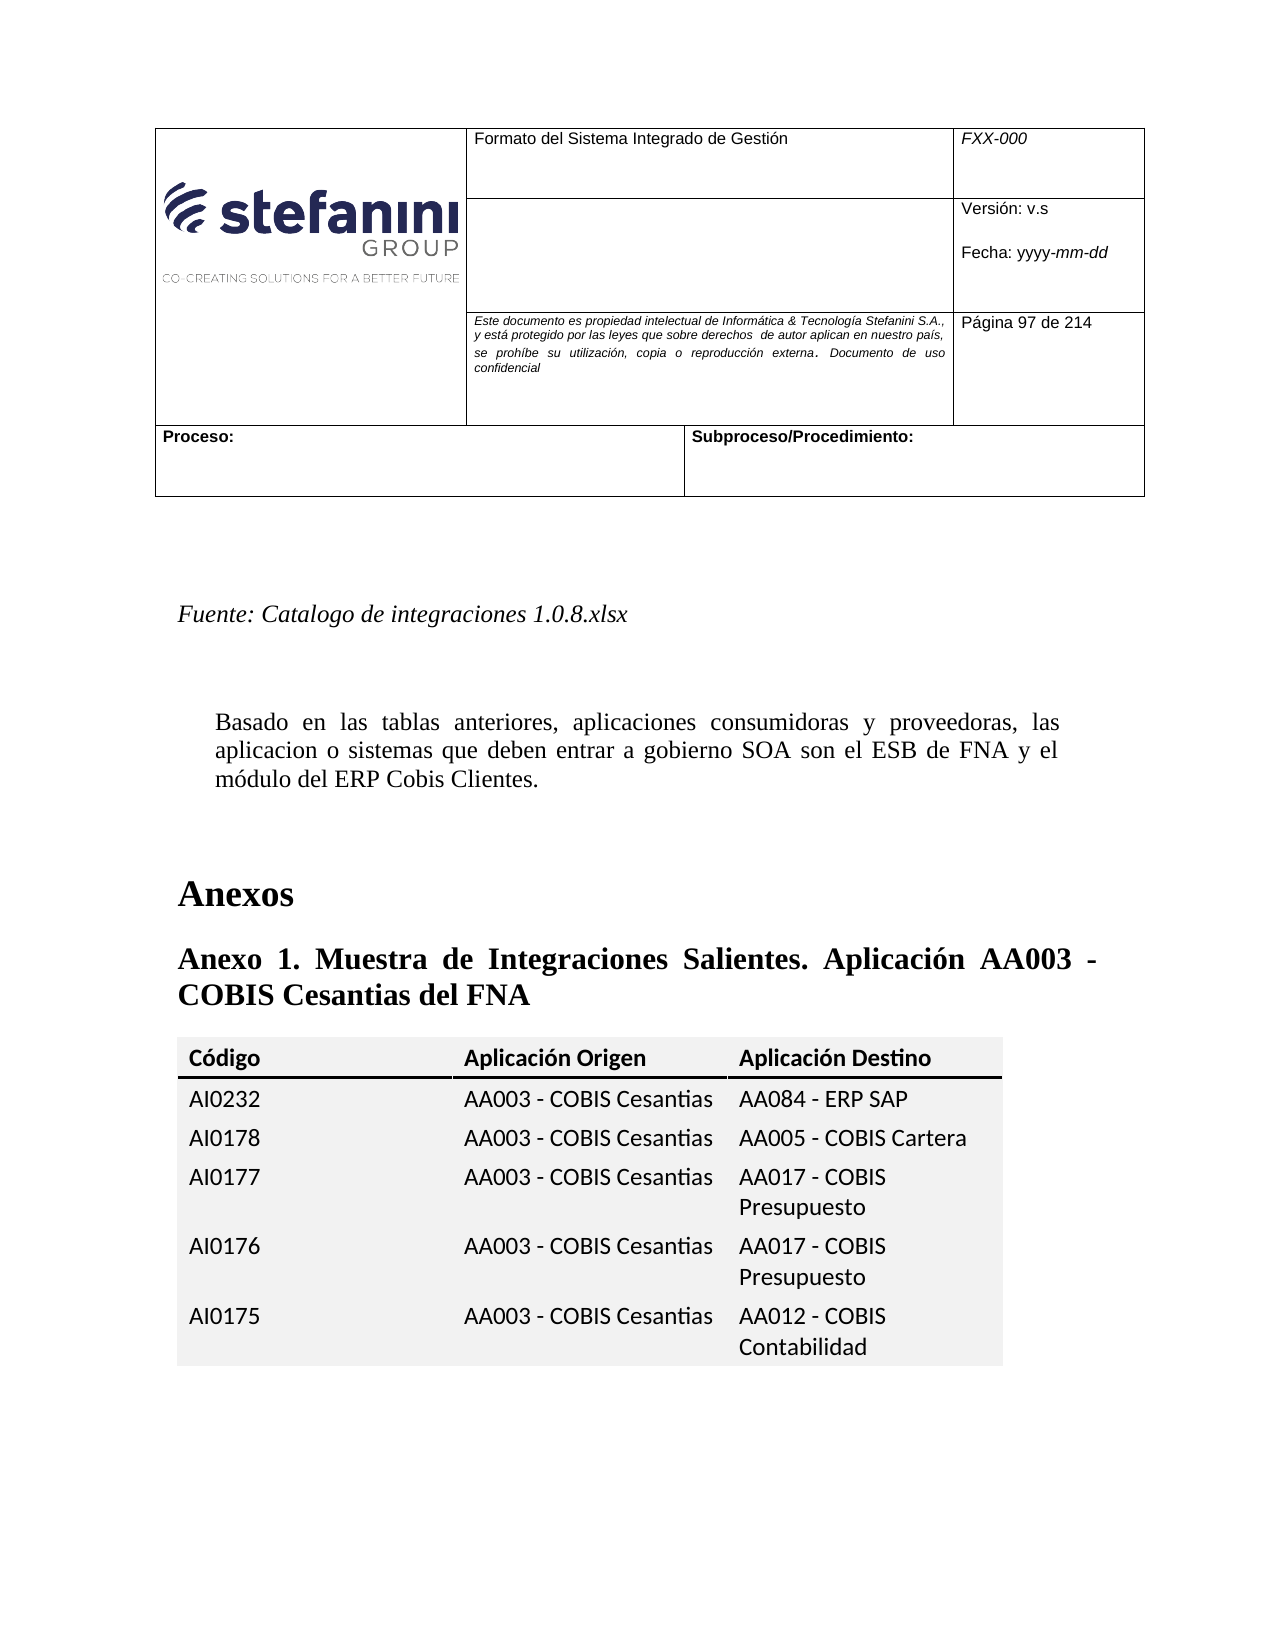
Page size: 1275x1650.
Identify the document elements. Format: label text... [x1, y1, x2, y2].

table_cell AA005 - COBIS Cartera [728, 1118, 1002, 1156]
table_cell AA003 - COBIS Cesantias [453, 1296, 727, 1365]
subtitle Anexo 1. Muestra de Integraciones Salientes. Aplicación AA003 - COBIS Cesantias del FNA [177, 940, 1098, 1012]
table_cell AA003 - COBIS Cesantias [453, 1118, 727, 1156]
table_cell AA003 - COBIS Cesantias [453, 1227, 727, 1295]
picture [162, 182, 460, 286]
table_cell AA003 - COBIS Cesantias [453, 1079, 727, 1117]
subtitle Anexos [177, 872, 1098, 915]
text Basado en las tablas anteriores, aplicaciones consumidoras y proveedoras, las aplicacion o sistemas que deben entrar a gobierno SOA son el ESB de FNA y el módulo del ERP Cobis Clientes. [215, 707, 1060, 793]
table_cell AA012 - COBIS Contabilidad [728, 1296, 1002, 1365]
table_cell AI0177 [178, 1157, 452, 1226]
table_header Aplicación Origen [453, 1038, 727, 1076]
table_header Aplicación Destino [728, 1038, 1002, 1076]
table_cell AA003 - COBIS Cesantias [453, 1157, 727, 1226]
table_cell AA017 - COBIS Presupuesto [728, 1227, 1002, 1295]
table_cell AI0175 [178, 1296, 452, 1365]
table_cell AI0176 [178, 1227, 452, 1295]
table_header Código [178, 1038, 452, 1076]
table_cell AA084 - ERP SAP [728, 1079, 1002, 1117]
table_cell AI0178 [178, 1118, 452, 1156]
table_cell AA017 - COBIS Presupuesto [728, 1157, 1002, 1226]
table_cell AI0232 [178, 1079, 452, 1117]
text Fuente: Catalogo de integraciones 1.0.8.xlsx [177, 599, 1098, 628]
